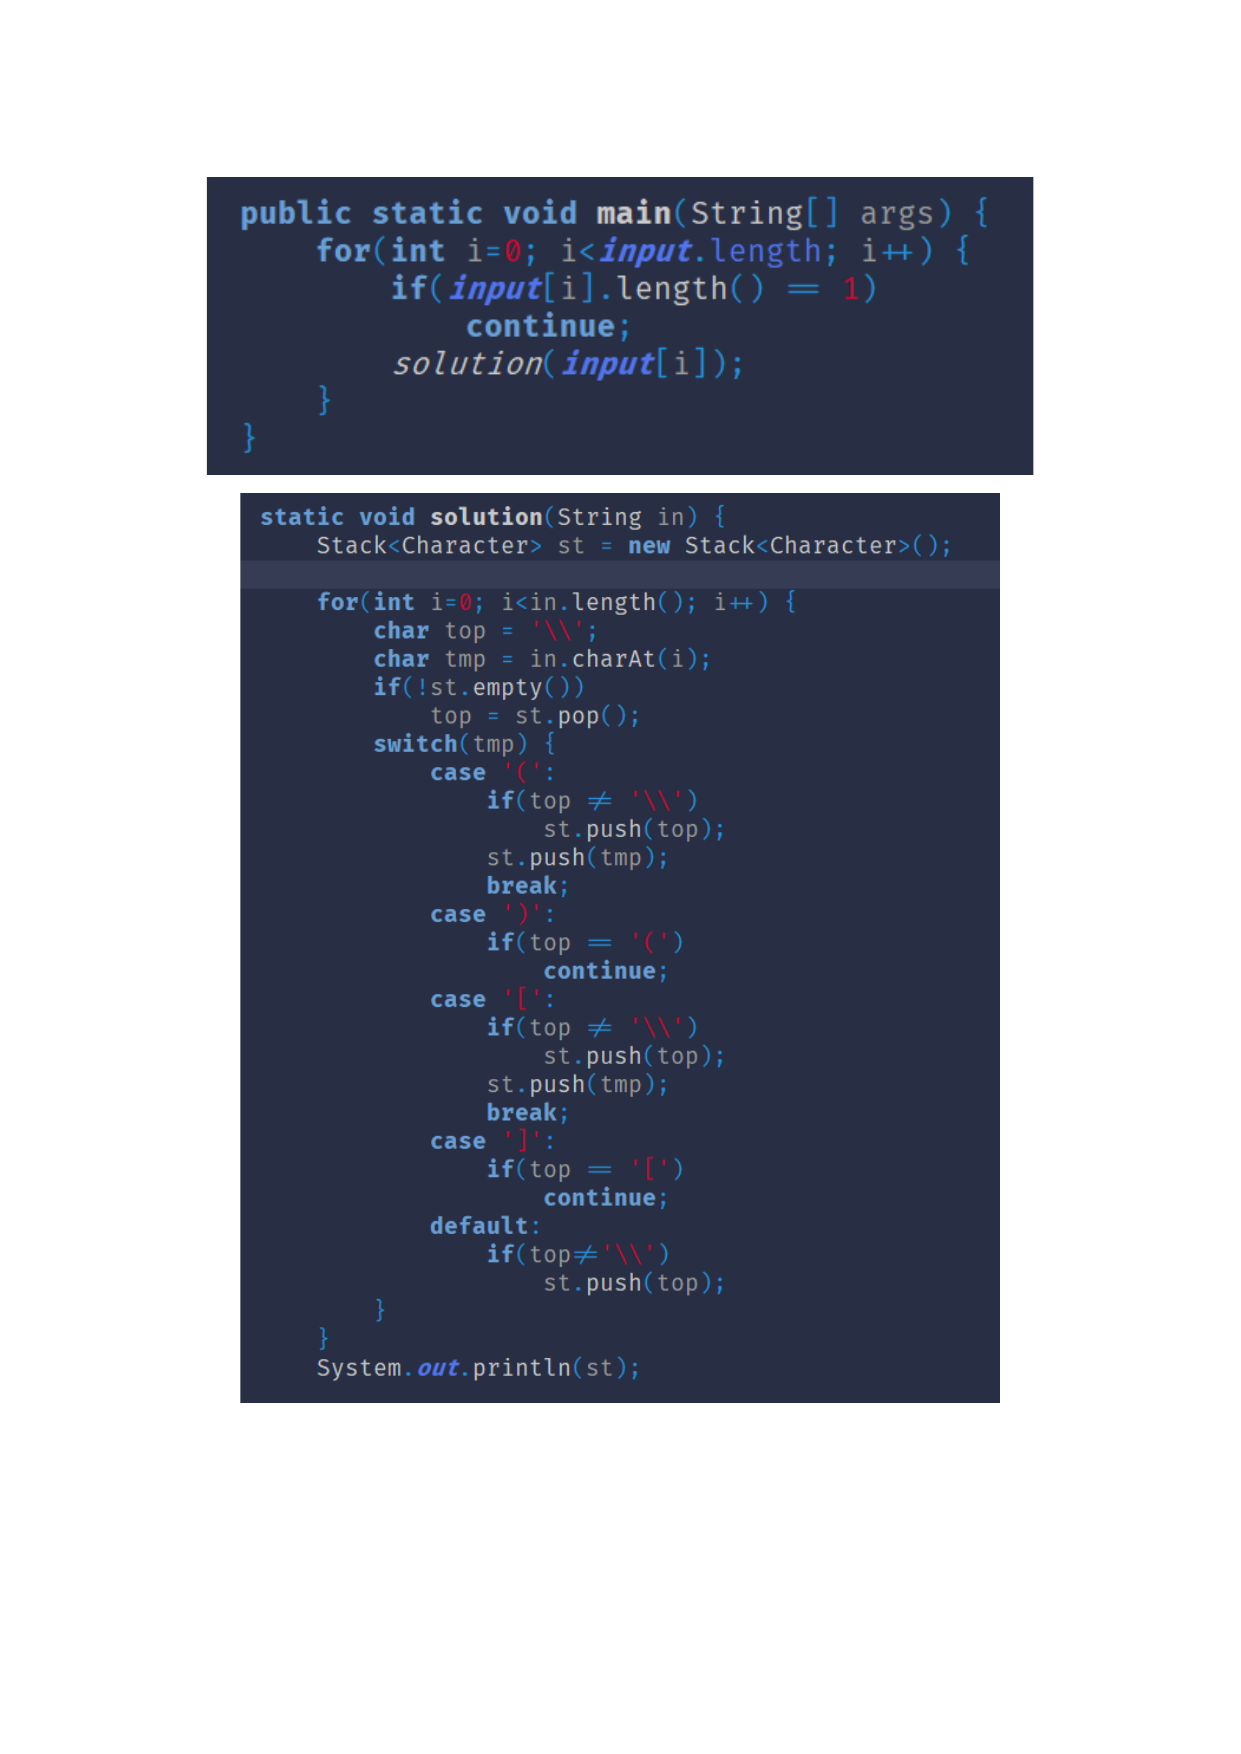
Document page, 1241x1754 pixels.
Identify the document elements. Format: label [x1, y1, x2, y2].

picture [240, 493, 1000, 1403]
picture [206, 177, 1034, 475]
